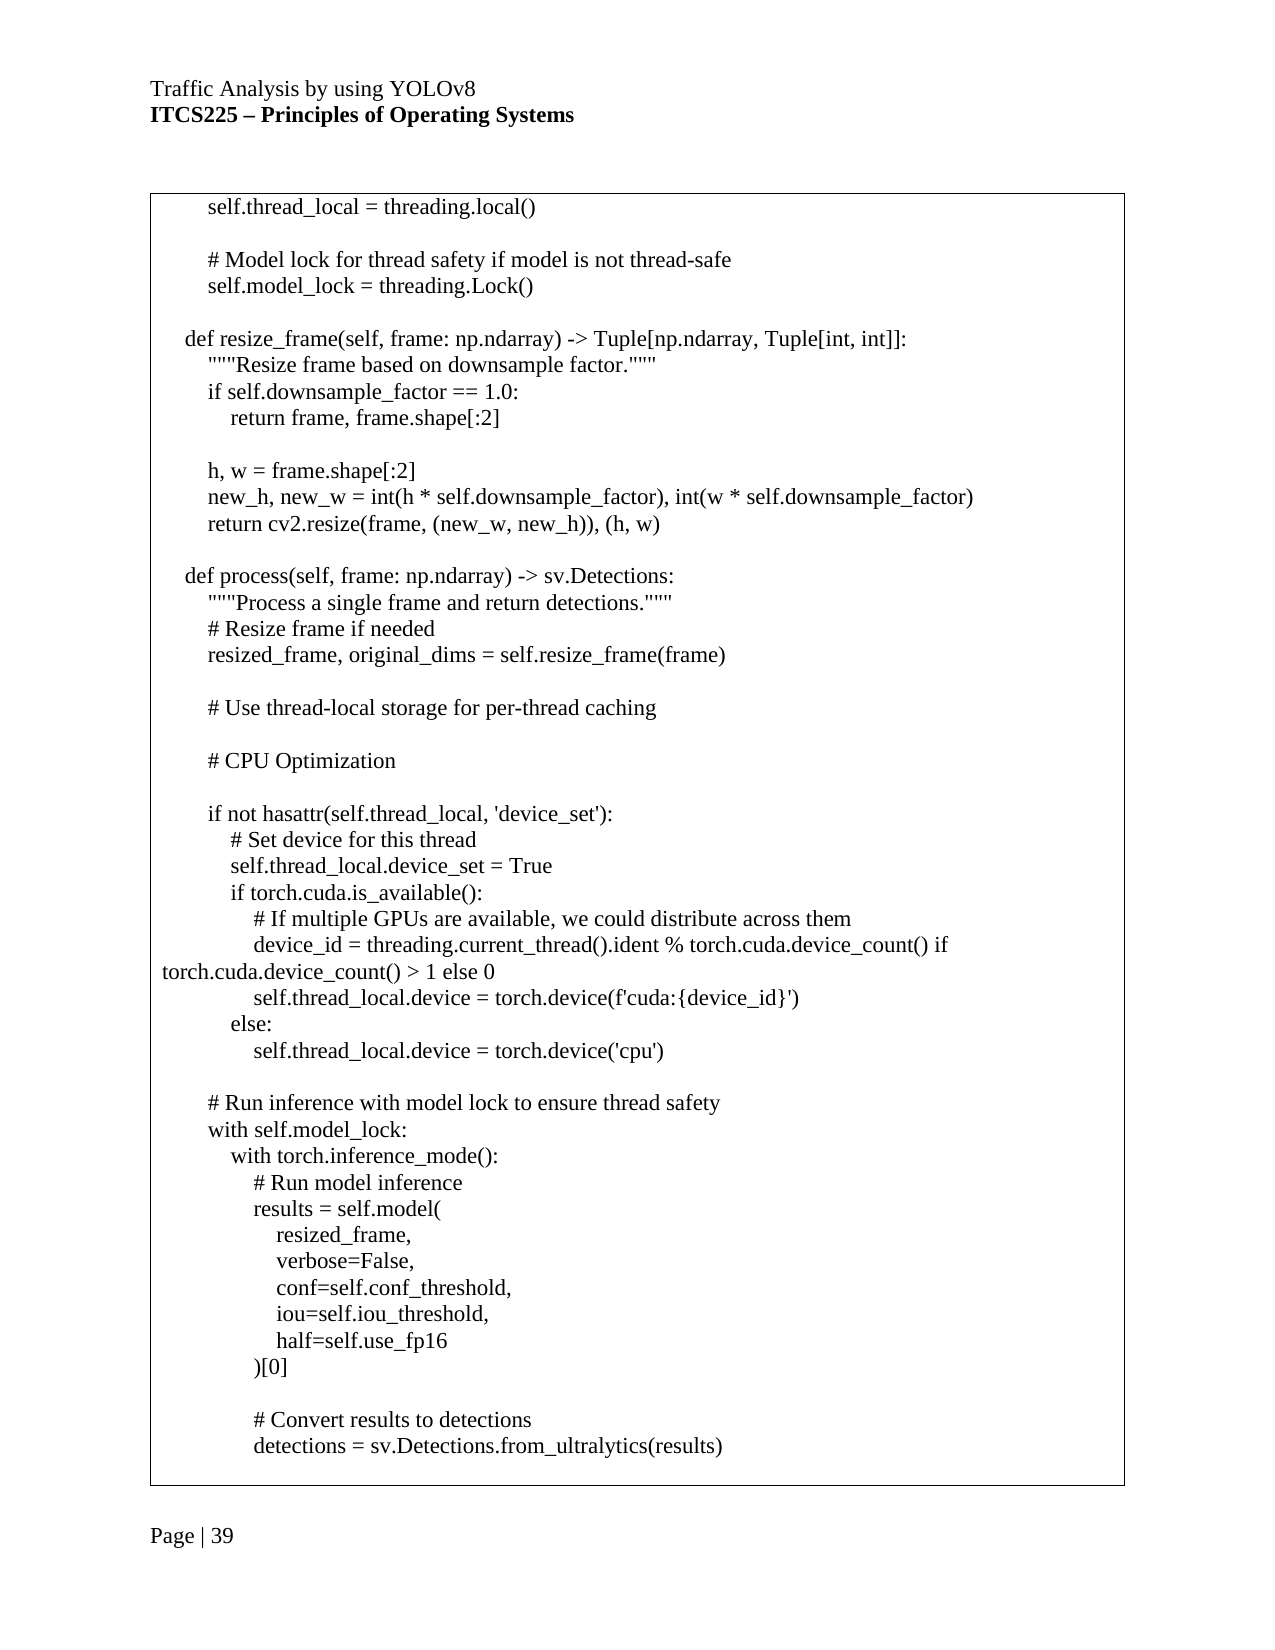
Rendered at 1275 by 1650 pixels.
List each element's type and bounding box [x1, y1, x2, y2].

table_header [151, 194, 1124, 1485]
